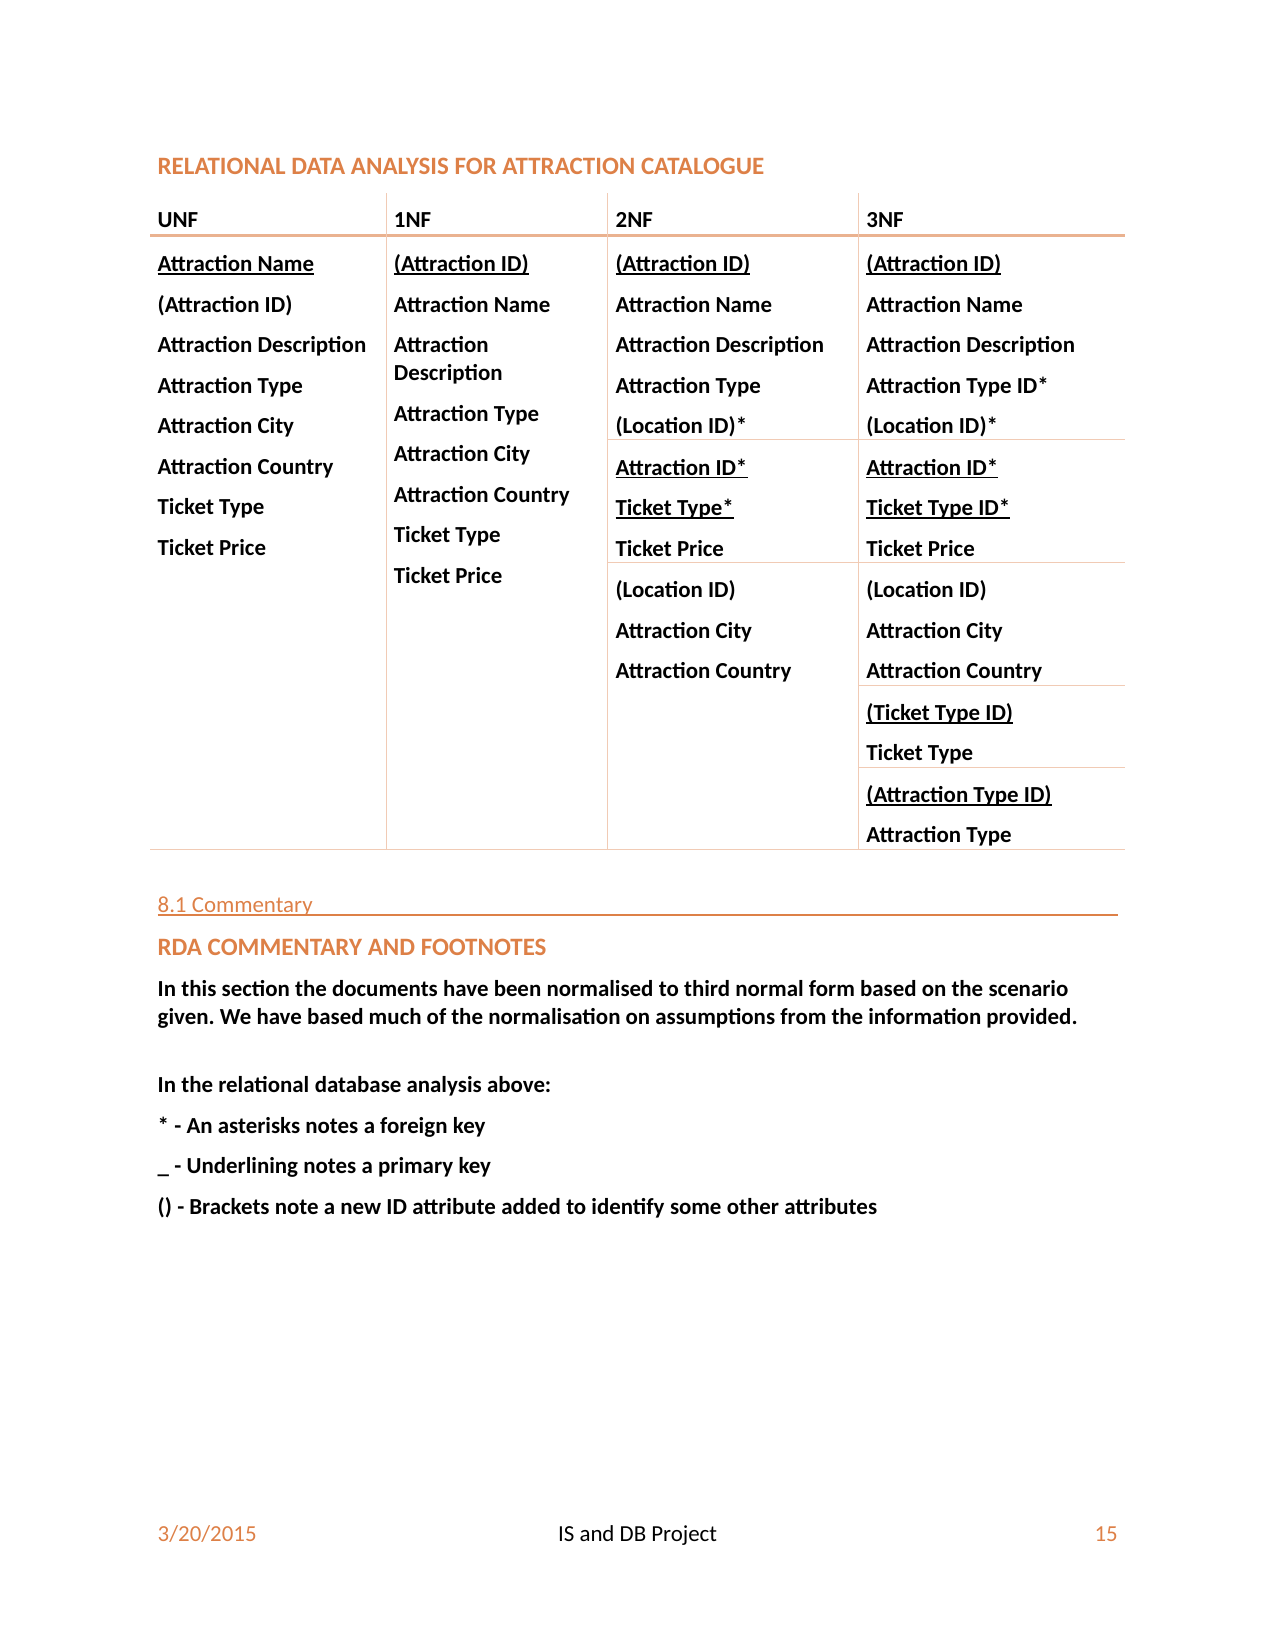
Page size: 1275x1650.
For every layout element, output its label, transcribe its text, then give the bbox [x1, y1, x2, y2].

text In this section the documents have been normalised to third normal form based on the scenario given. We have based much of the normalisation on assumptions from the information provided. [157, 974, 1117, 1030]
table_cell Attraction ID* Ticket Type* Ticket Price [608, 440, 858, 562]
table_header 3NF [859, 193, 1125, 233]
text () - Brackets note a new ID attribute added to identify some other attributes [157, 1192, 1117, 1220]
subtitle RDA Commentary and FootNotes [157, 931, 1117, 961]
text _ - Underlining notes a primary key [157, 1151, 1117, 1179]
table_cell Attraction ID* Ticket Type ID* Ticket Price [859, 440, 1125, 562]
table_cell (Attraction ID) Attraction Name Attraction Description Attraction Type (Location ID)* [608, 237, 858, 439]
table_cell (Attraction ID) Attraction Name Attraction Description Attraction Type Attraction City Attraction Country Ticket Type Ticket Price [387, 237, 607, 849]
text In the relational database analysis above: [157, 1070, 1117, 1098]
table_cell (Location ID) Attraction City Attraction Country [859, 563, 1125, 684]
text * - An asterisks notes a foreign key [157, 1111, 1117, 1139]
text 8.1 Commentary [157, 890, 1117, 914]
subtitle Relational Data Analysis for Attraction Catalogue [157, 150, 1117, 181]
table_cell (Attraction Type ID) Attraction Type [859, 768, 1125, 849]
table_cell (Attraction ID) Attraction Name Attraction Description Attraction Type ID* (Location ID)* [859, 237, 1125, 439]
table_header 2NF [608, 193, 858, 233]
table_cell Attraction Name (Attraction ID) Attraction Description Attraction Type Attraction City Attraction Country Ticket Type Ticket Price [150, 237, 386, 849]
table_header 1NF [387, 193, 607, 233]
table_header UNF [150, 193, 386, 233]
table_cell (Ticket Type ID) Ticket Type [859, 686, 1125, 767]
table_cell (Location ID) Attraction City Attraction Country [608, 563, 858, 849]
